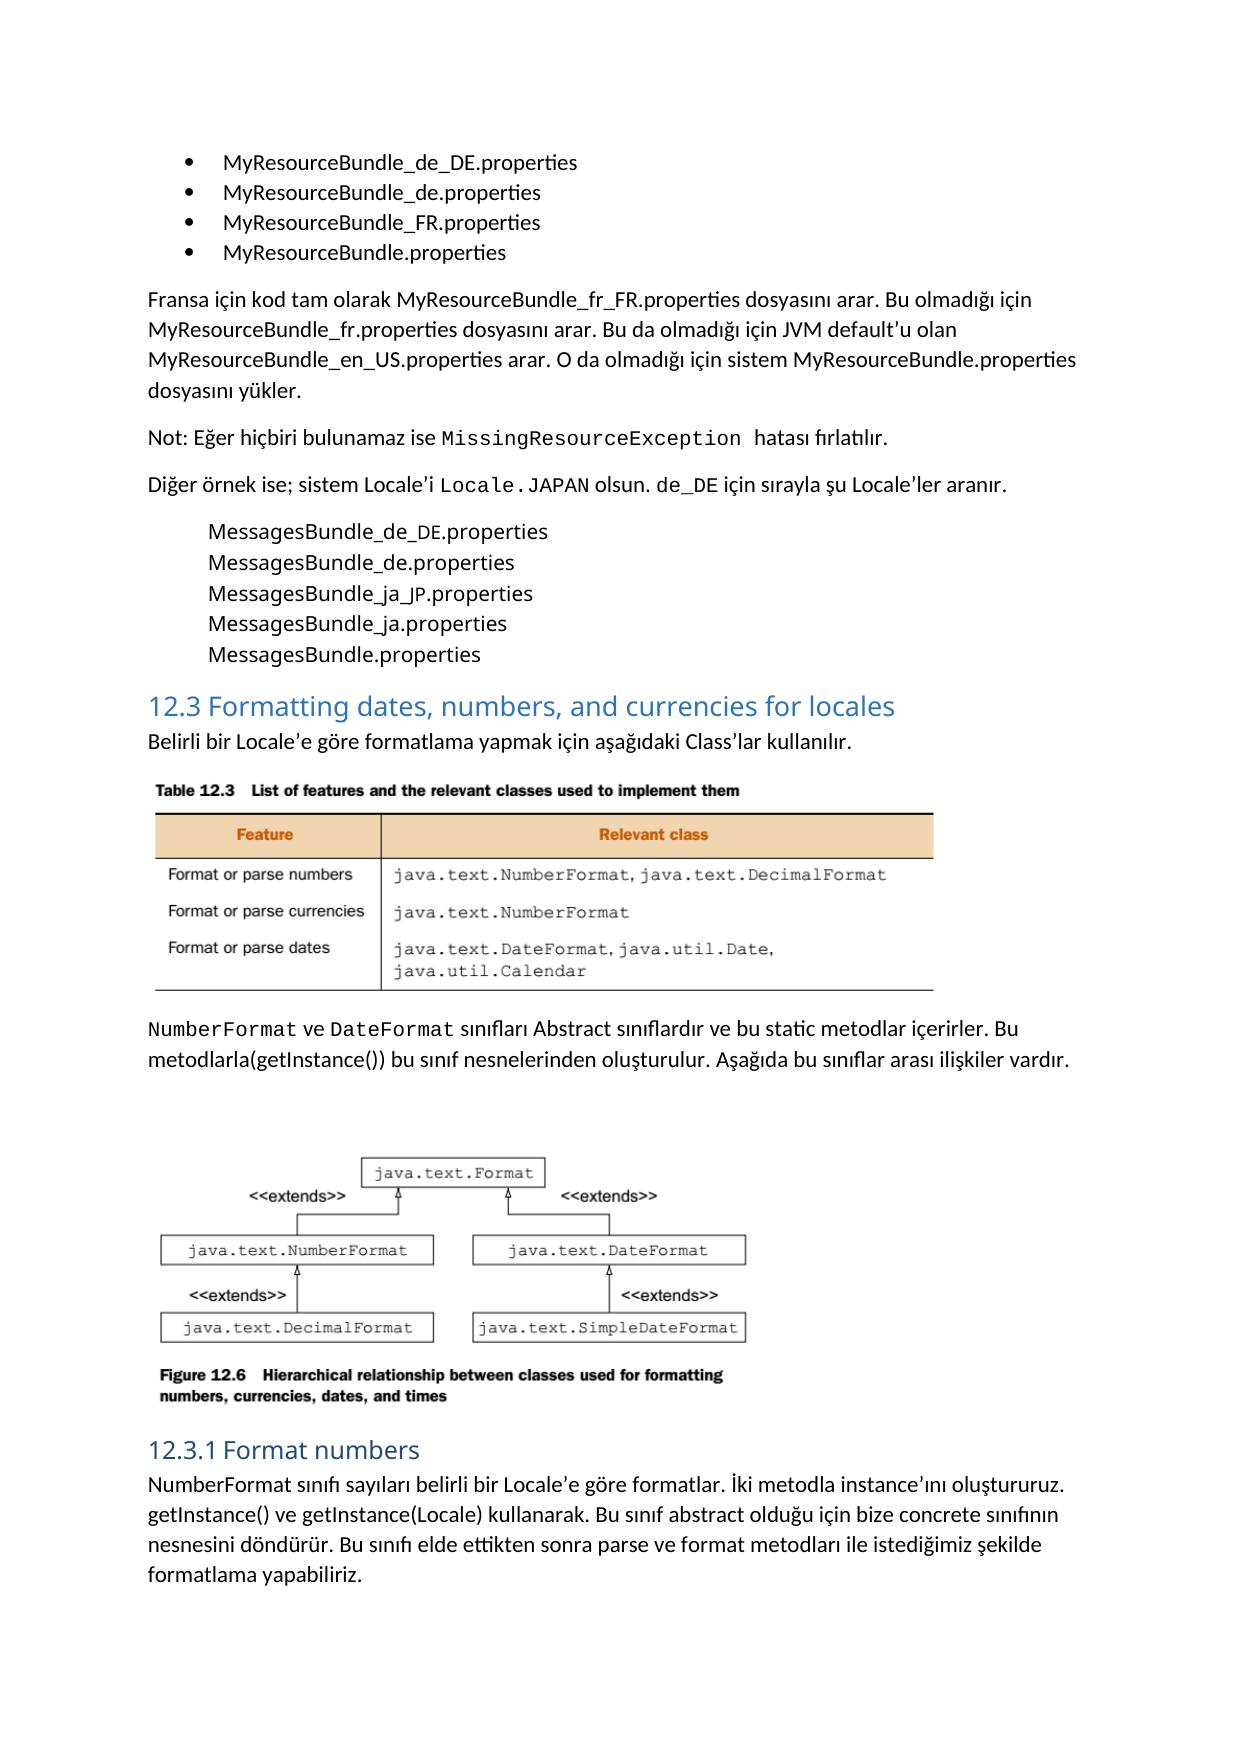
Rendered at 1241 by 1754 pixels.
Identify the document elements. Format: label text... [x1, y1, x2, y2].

list MyResourceBundle.properties [185, 238, 1093, 266]
subtitle Formatting dates, numbers, and currencies for locales [148, 687, 1093, 724]
text MessagesBundle_de_DE.properties MessagesBundle_de.properties MessagesBundle_ja_JP.properties MessagesBundle_ja.properties MessagesBundle.properties [208, 517, 1093, 668]
text Fransa için kod tam olarak MyResourceBundle_fr_FR.properties dosyasını arar. Bu olmadığı için MyResourceBundle_fr.properties dosyasını arar. Bu da olmadığı için JVM default’u olan MyResourceBundle_en_US.properties arar. O da olmadığı için sistem MyResourceBundle.properties dosyasını yükler. [148, 285, 1093, 404]
picture [147, 773, 944, 996]
text Not: Eğer hiçbiri bulunamaz ise MissingResourceException hatası fırlatılır. [148, 423, 1093, 451]
text NumberFormat ve DateFormat sınıfları Abstract sınıflardır ve bu static metodlar içerirler. Bu metodlarla(getInstance()) bu sınıf nesnelerinden oluşturulur. Aşağıda bu sınıflar arası ilişkiler vardır. [148, 1014, 1093, 1073]
text Diğer örnek ise; sistem Locale’i Locale.JAPAN olsun. de_DE için sırayla şu Locale’ler aranır. [148, 470, 1093, 498]
list MyResourceBundle_de.properties [185, 178, 1093, 206]
picture [147, 1139, 751, 1414]
list MyResourceBundle_de_DE.properties [185, 148, 1093, 176]
list MyResourceBundle_FR.properties [185, 208, 1093, 236]
text Belirli bir Locale’e göre formatlama yapmak için aşağıdaki Class’lar kullanılır. [148, 727, 1093, 755]
text NumberFormat sınıfı sayıları belirli bir Locale’e göre formatlar. İki metodla instance’ını oluştururuz. getInstance() ve getInstance(Locale) kullanarak. Bu sınıf abstract olduğu için bize concrete sınıfının nesnesini döndürür. Bu sınıfı elde ettikten sonra parse ve format metodları ile istediğimiz şekilde formatlama yapabiliriz. [148, 1470, 1093, 1588]
subtitle Format numbers [148, 1433, 1093, 1467]
